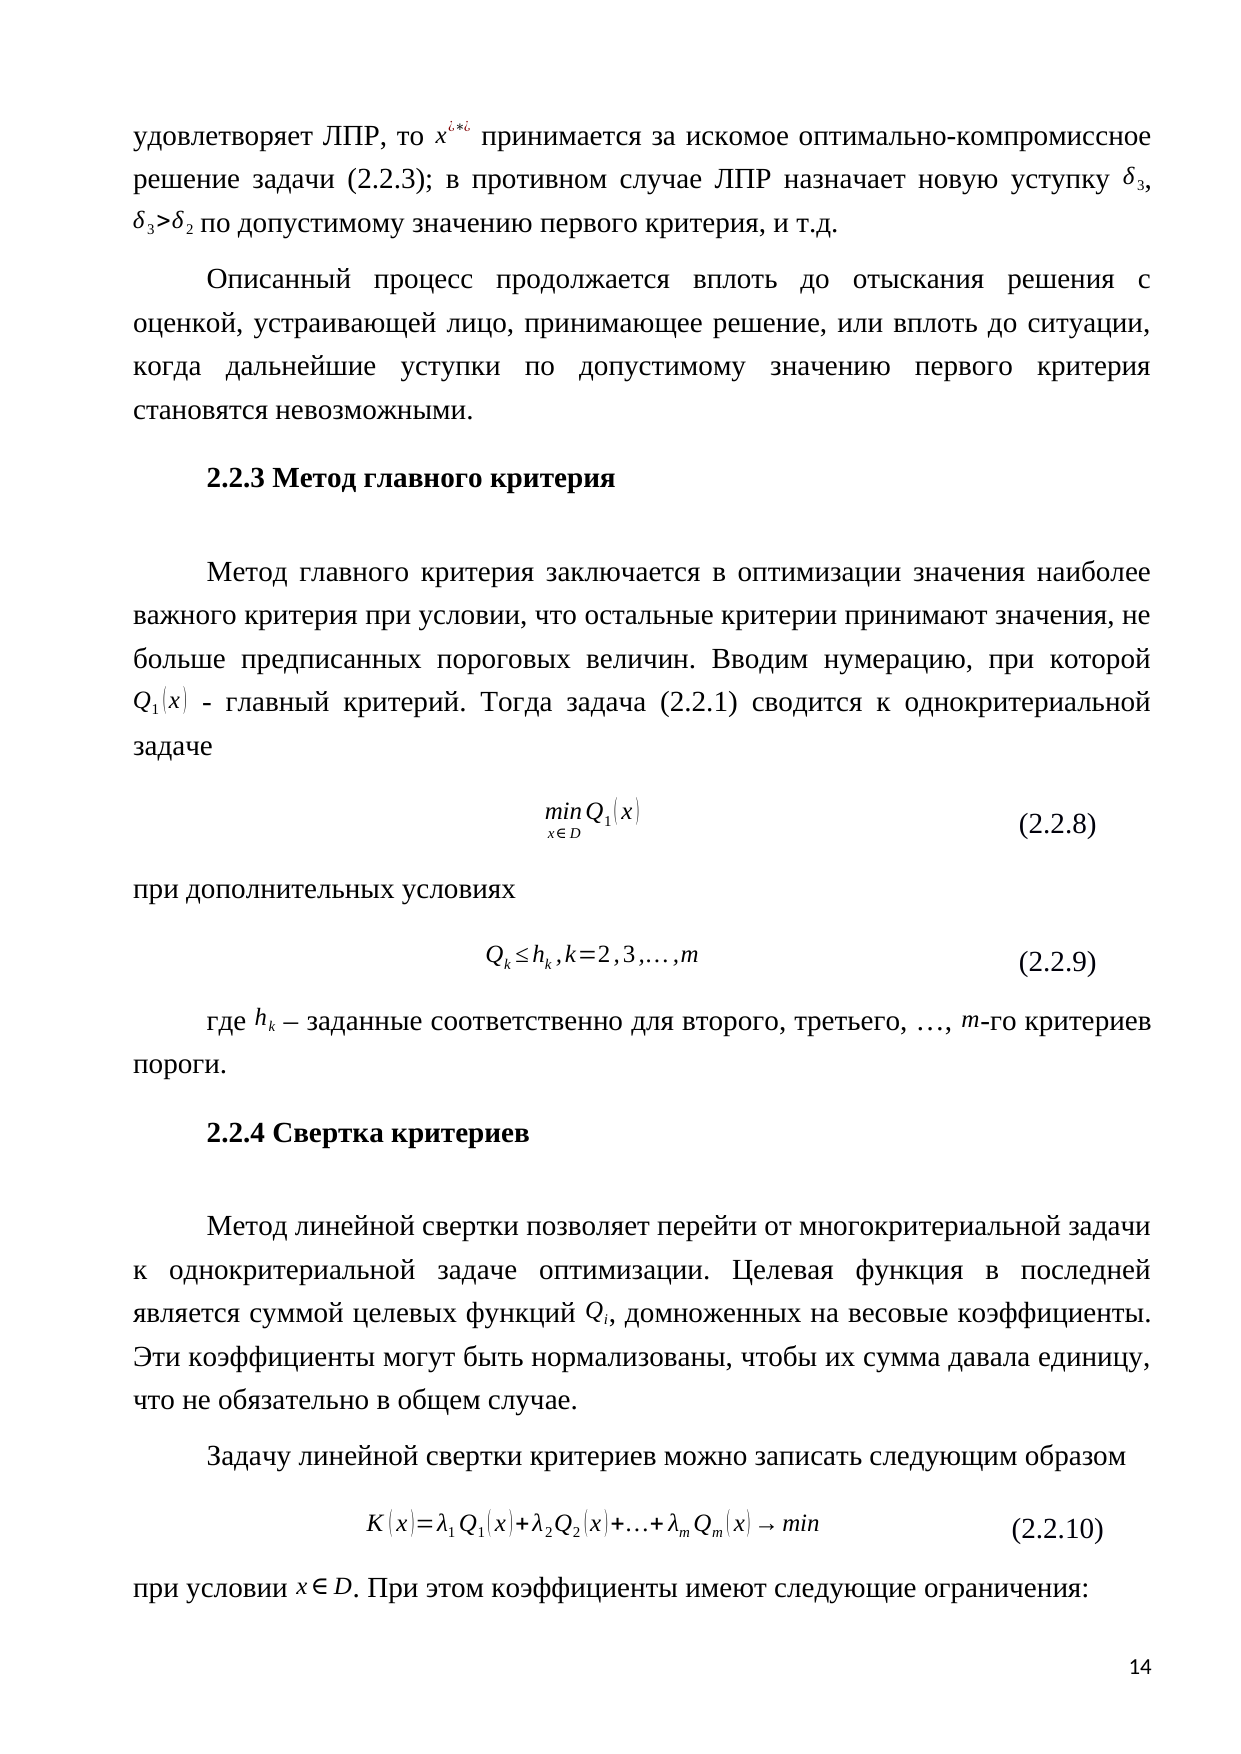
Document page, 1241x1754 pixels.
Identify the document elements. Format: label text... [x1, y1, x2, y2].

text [133, 118, 1152, 239]
text Метод линейной свертки позволяет перейти от многокритериальной задачи к однокритериальной задаче оптимизации. Целевая функция в последней является суммой целевых функций , домноженных на весовые коэффициенты. Эти коэффициенты могут быть нормализованы, чтобы их сумма давала единицу, что не обязательно в общем случае. [133, 1208, 1152, 1416]
text при условии . При этом коэффициенты имеют следующие ограничения: [133, 1570, 1152, 1603]
table_header [122, 1495, 1004, 1570]
text при дополнительных условиях [133, 871, 1152, 905]
text где – заданные соответственно для второго, третьего, …, -го критериев пороги. [133, 1003, 1152, 1080]
table_header (2.2.8) [1004, 784, 1122, 871]
list 2.2.4 Свертка критериев [206, 1115, 1152, 1148]
table_header (2.2.9) [1004, 928, 1122, 1003]
table_header (2.2.10) [1004, 1495, 1122, 1570]
table_header [122, 784, 1004, 871]
text Описанный процесс продолжается вплоть до отыскания решения с оценкой, устраивающей лицо, принимающее решение, или вплоть до ситуации, когда дальнейшие уступки по допустимому значению первого критерия становятся невозможными. [133, 261, 1152, 425]
list 2.2.3 Метод главного критерия [206, 460, 1152, 494]
text Задачу линейной свертки критериев можно записать следующим образом [133, 1438, 1152, 1472]
table_header [122, 928, 1004, 1003]
text Метод главного критерия заключается в оптимизации значения наиболее важного критерия при условии, что остальные критерии принимают значения, не больше предписанных пороговых величин. Вводим нумерацию, при которой - главный критерий. Тогда задача (2.2.1) сводится к однокритериальной задаче [133, 554, 1152, 762]
